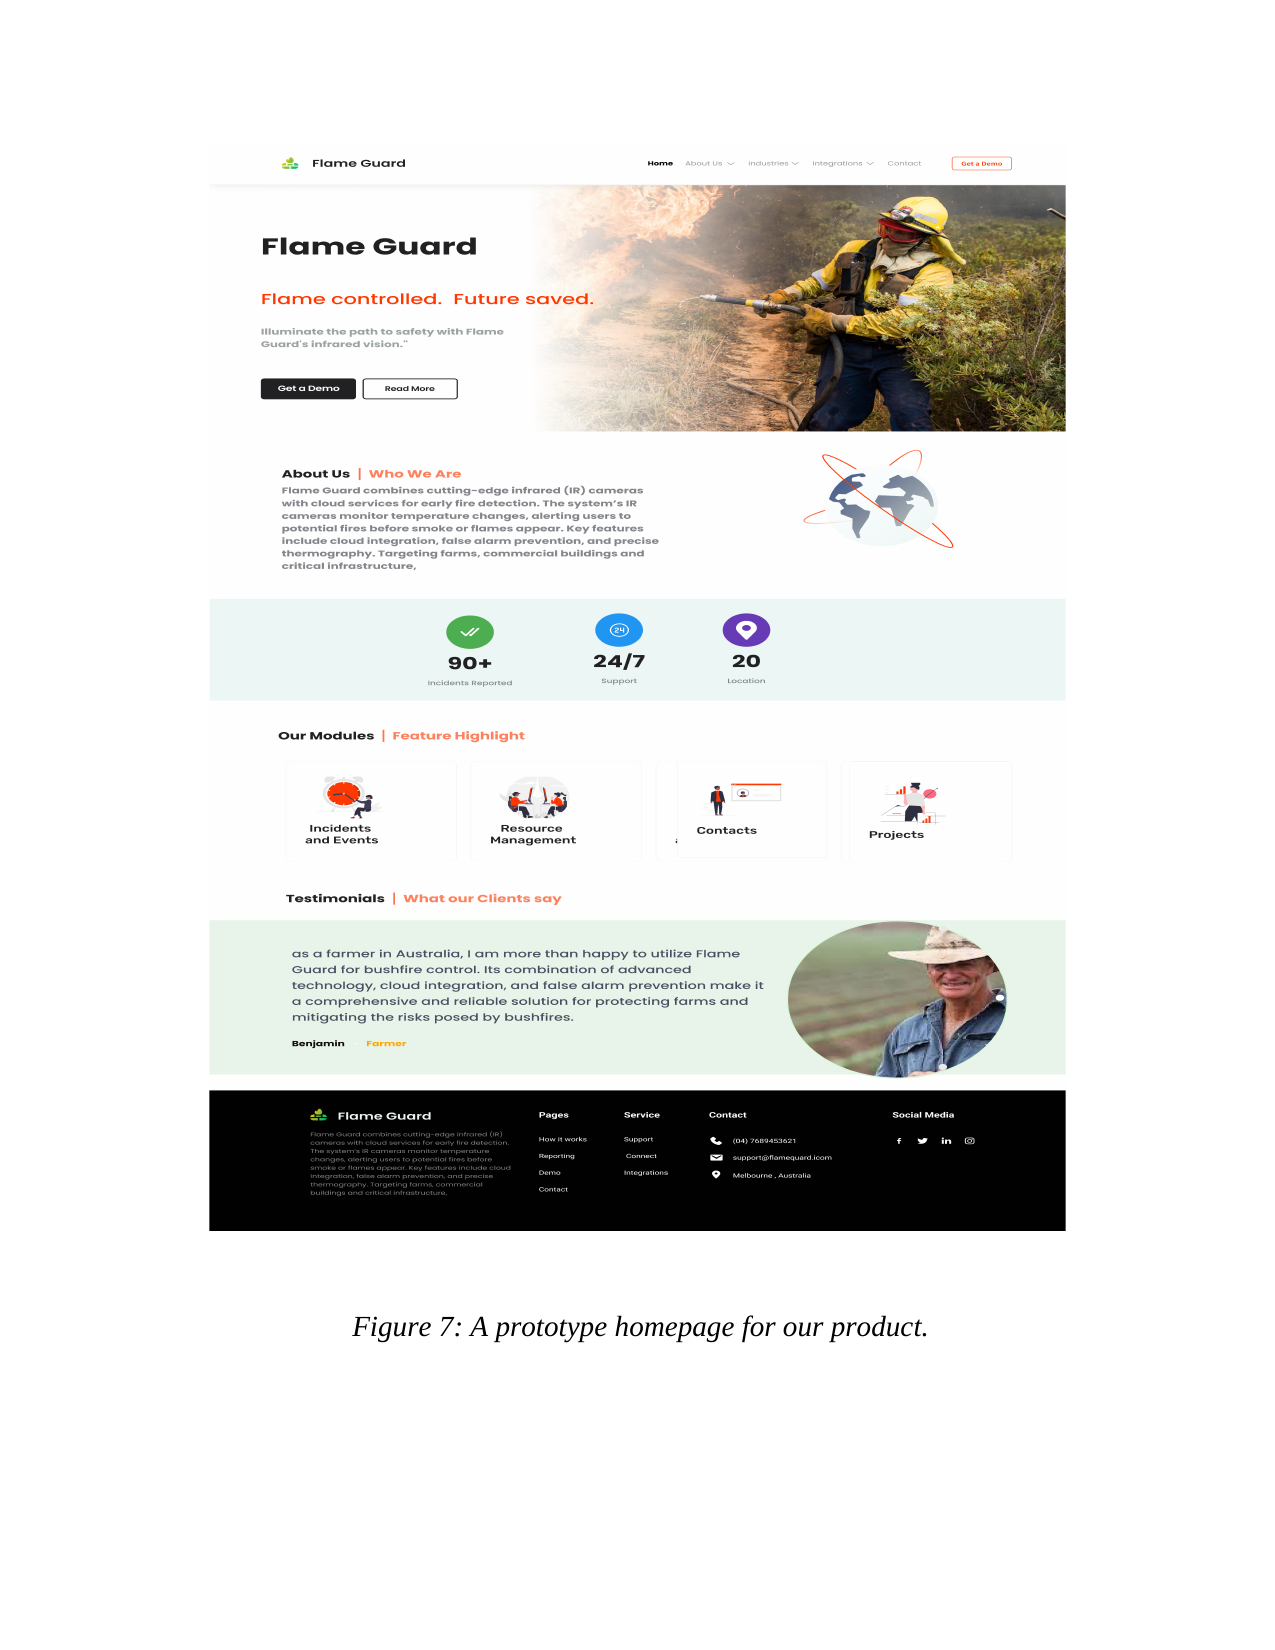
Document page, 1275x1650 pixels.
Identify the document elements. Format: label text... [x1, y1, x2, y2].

text Figure 7: A prototype homepage for our product. [75, 1309, 1200, 1342]
